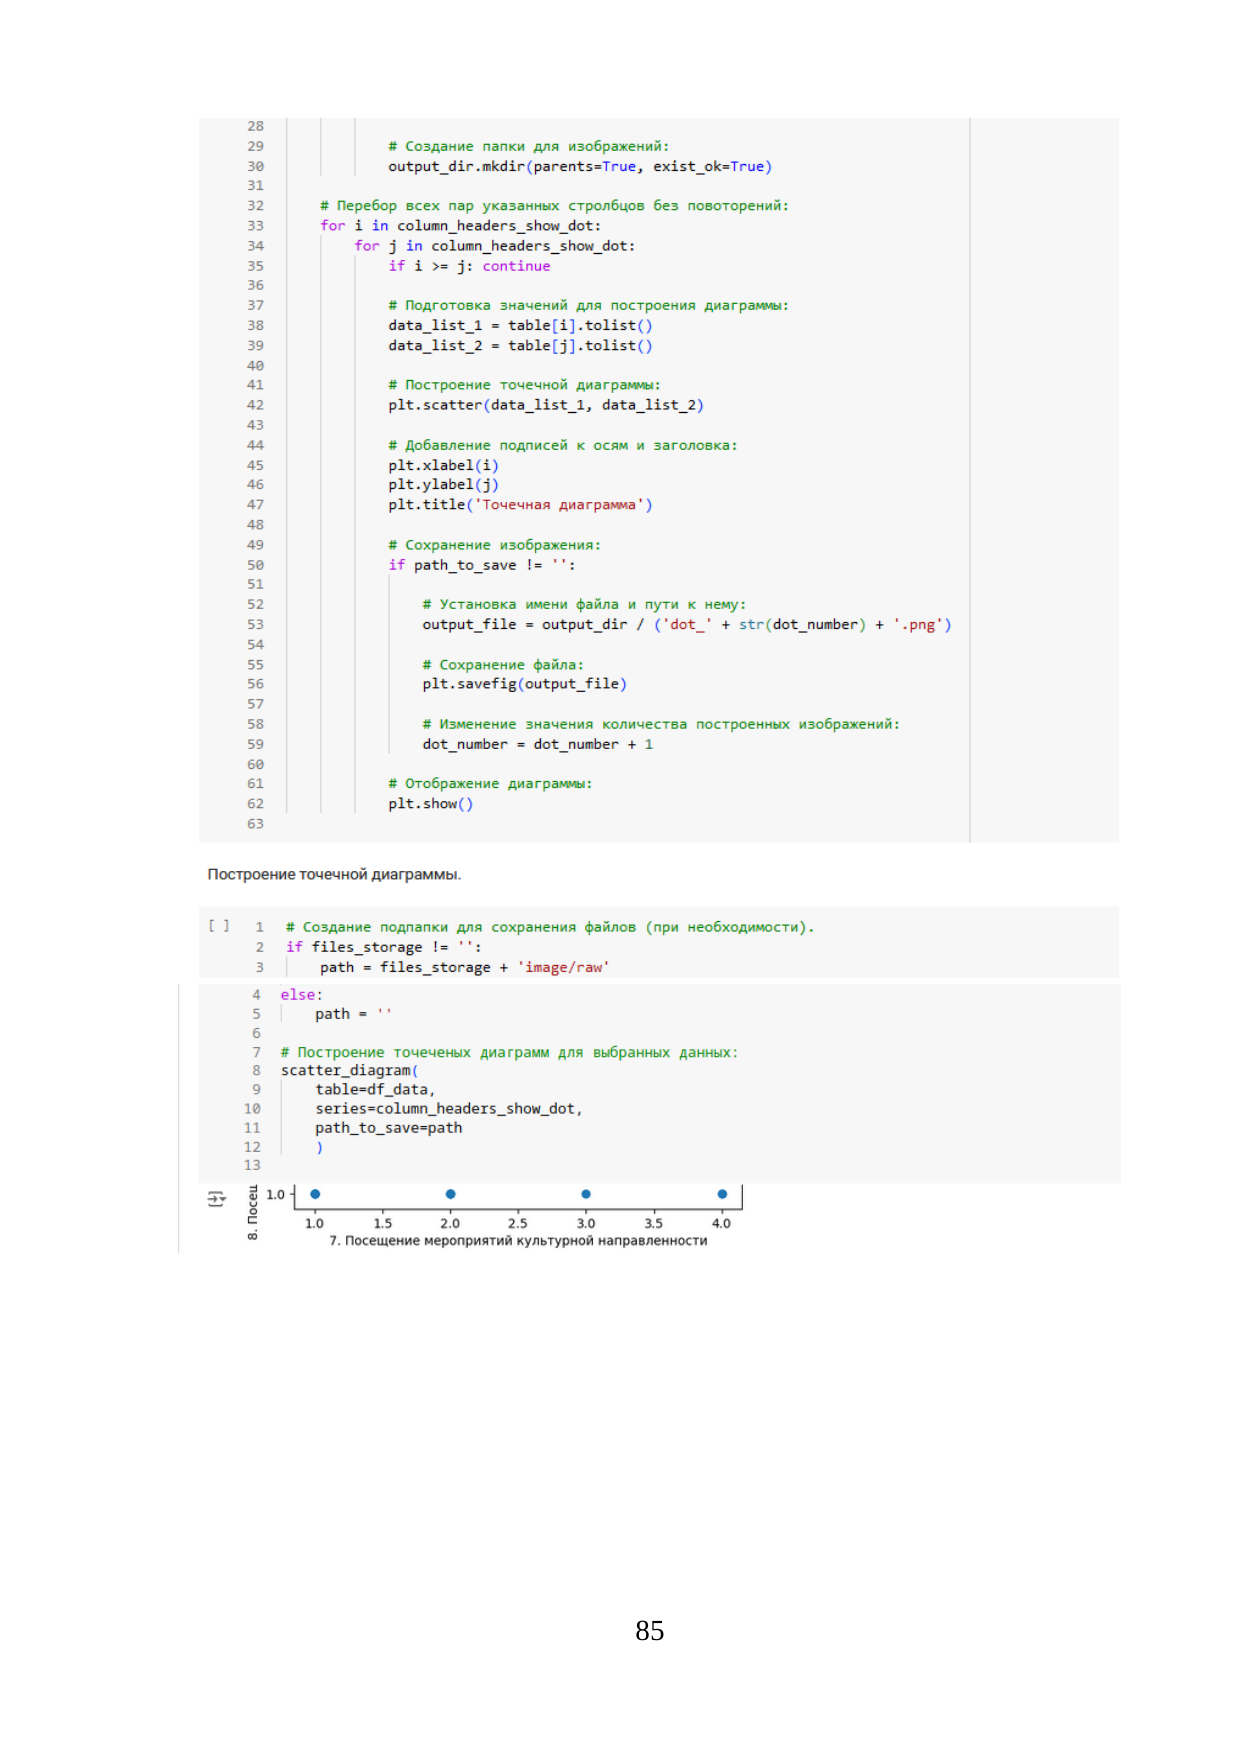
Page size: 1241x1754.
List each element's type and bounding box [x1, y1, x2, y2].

picture [177, 984, 1123, 1253]
picture [180, 118, 1120, 978]
